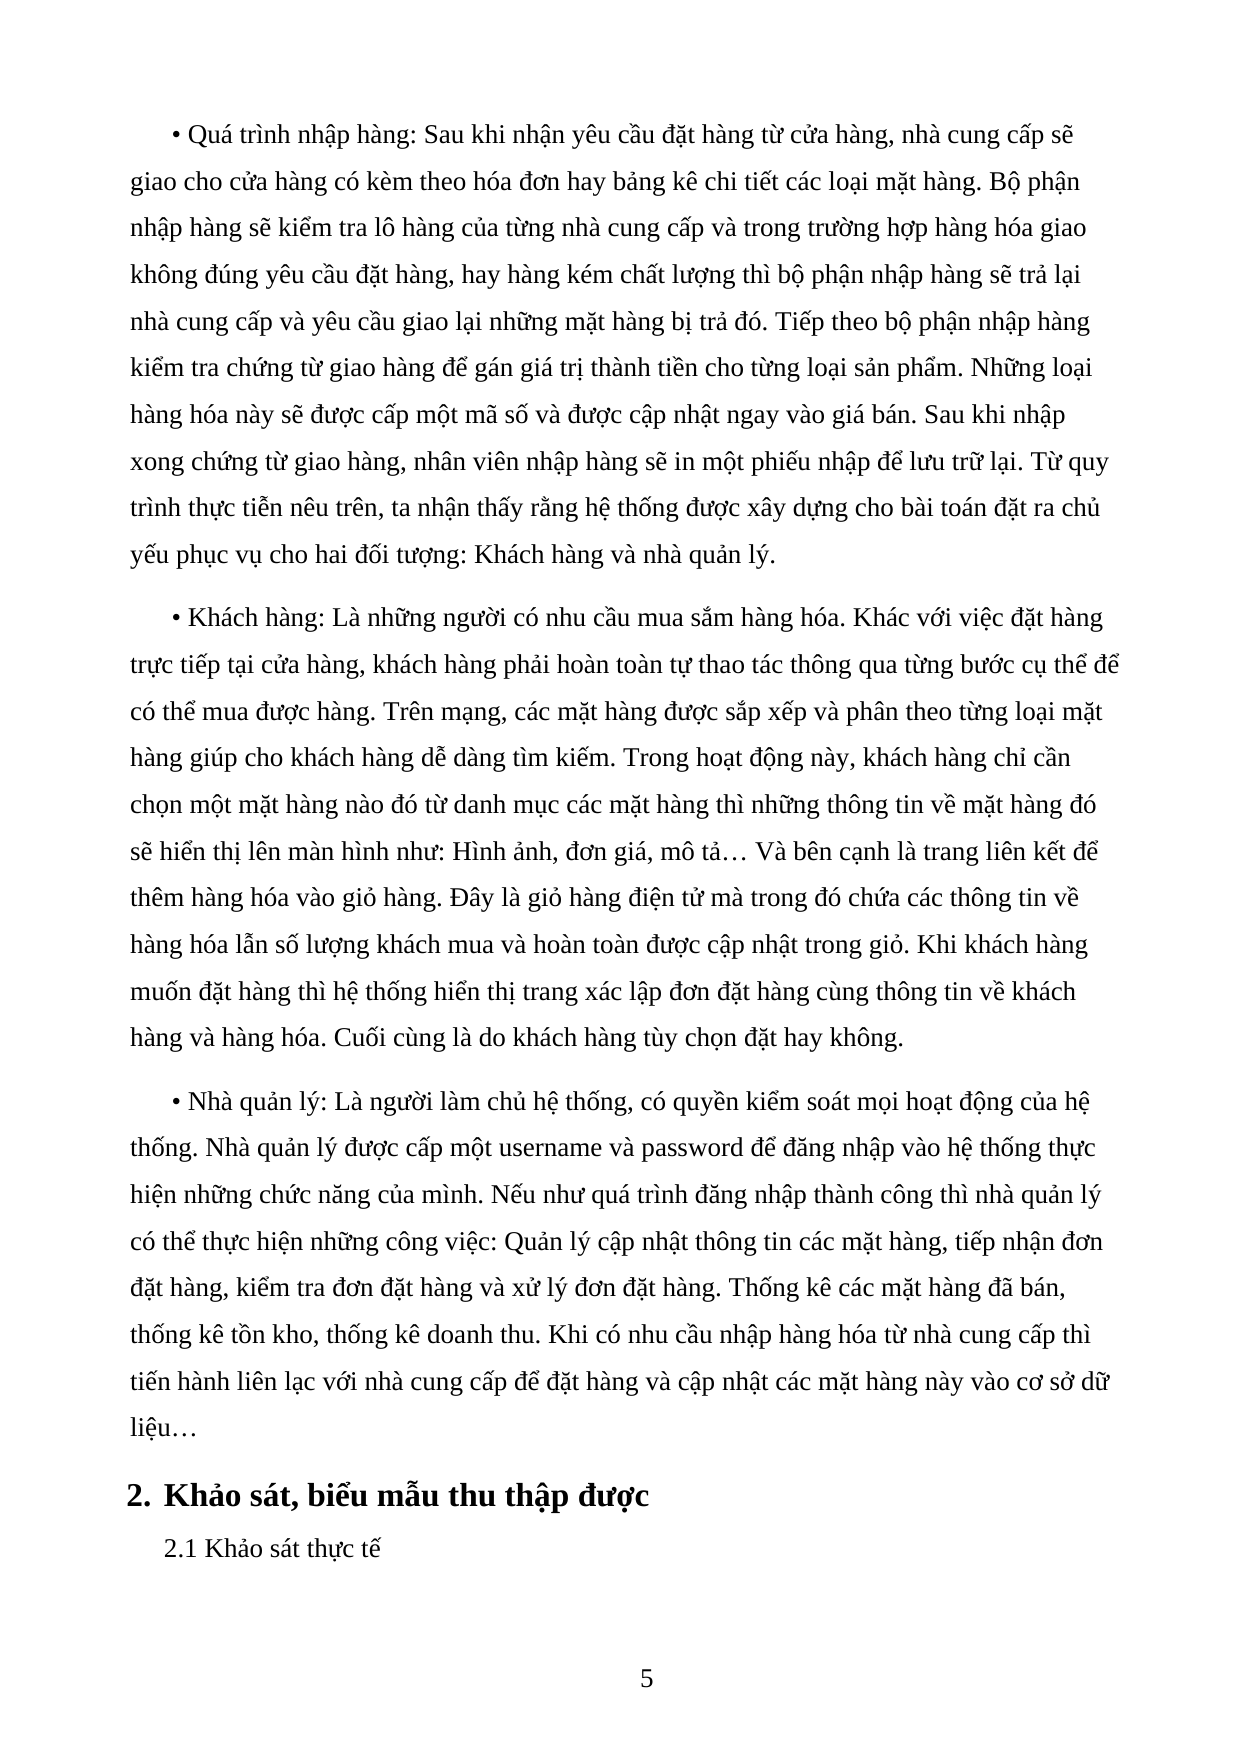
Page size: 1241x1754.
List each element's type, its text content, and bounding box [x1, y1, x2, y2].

text • Nhà quản lý: Là người làm chủ hệ thống, có quyền kiểm soát mọi hoạt động của hệ thống. Nhà quản lý được cấp một username và password để đăng nhập vào hệ thống thực hiện những chức năng của mình. Nếu như quá trình đăng nhập thành công thì nhà quản lý có thể thực hiện những công việc: Quản lý cập nhật thông tin các mặt hàng, tiếp nhận đơn đặt hàng, kiểm tra đơn đặt hàng và xử lý đơn đặt hàng. Thống kê các mặt hàng đã bán, thống kê tồn kho, thống kê doanh thu. Khi có nhu cầu nhập hàng hóa từ nhà cung cấp thì tiến hành liên lạc với nhà cung cấp để đặt hàng và cập nhật các mặt hàng này vào cơ sở dữ liệu… [130, 1085, 1122, 1443]
text • Quá trình nhập hàng: Sau khi nhận yêu cầu đặt hàng từ cửa hàng, nhà cung cấp sẽ giao cho cửa hàng có kèm theo hóa đơn hay bảng kê chi tiết các loại mặt hàng. Bộ phận nhập hàng sẽ kiểm tra lô hàng của từng nhà cung cấp và trong trường hợp hàng hóa giao không đúng yêu cầu đặt hàng, hay hàng kém chất lượng thì bộ phận nhập hàng sẽ trả lại nhà cung cấp và yêu cầu giao lại những mặt hàng bị trả đó. Tiếp theo bộ phận nhập hàng kiểm tra chứng từ giao hàng để gán giá trị thành tiền cho từng loại sản phẩm. Những loại hàng hóa này sẽ được cấp một mã số và được cập nhật ngay vào giá bán. Sau khi nhập xong chứng từ giao hàng, nhân viên nhập hàng sẽ in một phiếu nhập để lưu trữ lại. Từ quy trình thực tiễn nêu trên, ta nhận thấy rằng hệ thống được xây dựng cho bài toán đặt ra chủ yếu phục vụ cho hai đối tượng: Khách hàng và nhà quản lý. [130, 118, 1122, 569]
subtitle Khảo sát, biểu mẫu thu thập được [126, 1475, 1122, 1513]
text • Khách hàng: Là những người có nhu cầu mua sắm hàng hóa. Khác với việc đặt hàng trực tiếp tại cửa hàng, khách hàng phải hoàn toàn tự thao tác thông qua từng bước cụ thể để có thể mua được hàng. Trên mạng, các mặt hàng được sắp xếp và phân theo từng loại mặt hàng giúp cho khách hàng dễ dàng tìm kiếm. Trong hoạt động này, khách hàng chỉ cần chọn một mặt hàng nào đó từ danh mục các mặt hàng thì những thông tin về mặt hàng đó sẽ hiển thị lên màn hình như: Hình ảnh, đơn giá, mô tả… Và bên cạnh là trang liên kết để thêm hàng hóa vào giỏ hàng. Đây là giỏ hàng điện tử mà trong đó chứa các thông tin về hàng hóa lẫn số lượng khách mua và hoàn toàn được cập nhật trong giỏ. Khi khách hàng muốn đặt hàng thì hệ thống hiển thị trang xác lập đơn đặt hàng cùng thông tin về khách hàng và hàng hóa. Cuối cùng là do khách hàng tùy chọn đặt hay không. [130, 601, 1122, 1053]
list Khảo sát thực tế [164, 1532, 1122, 1563]
